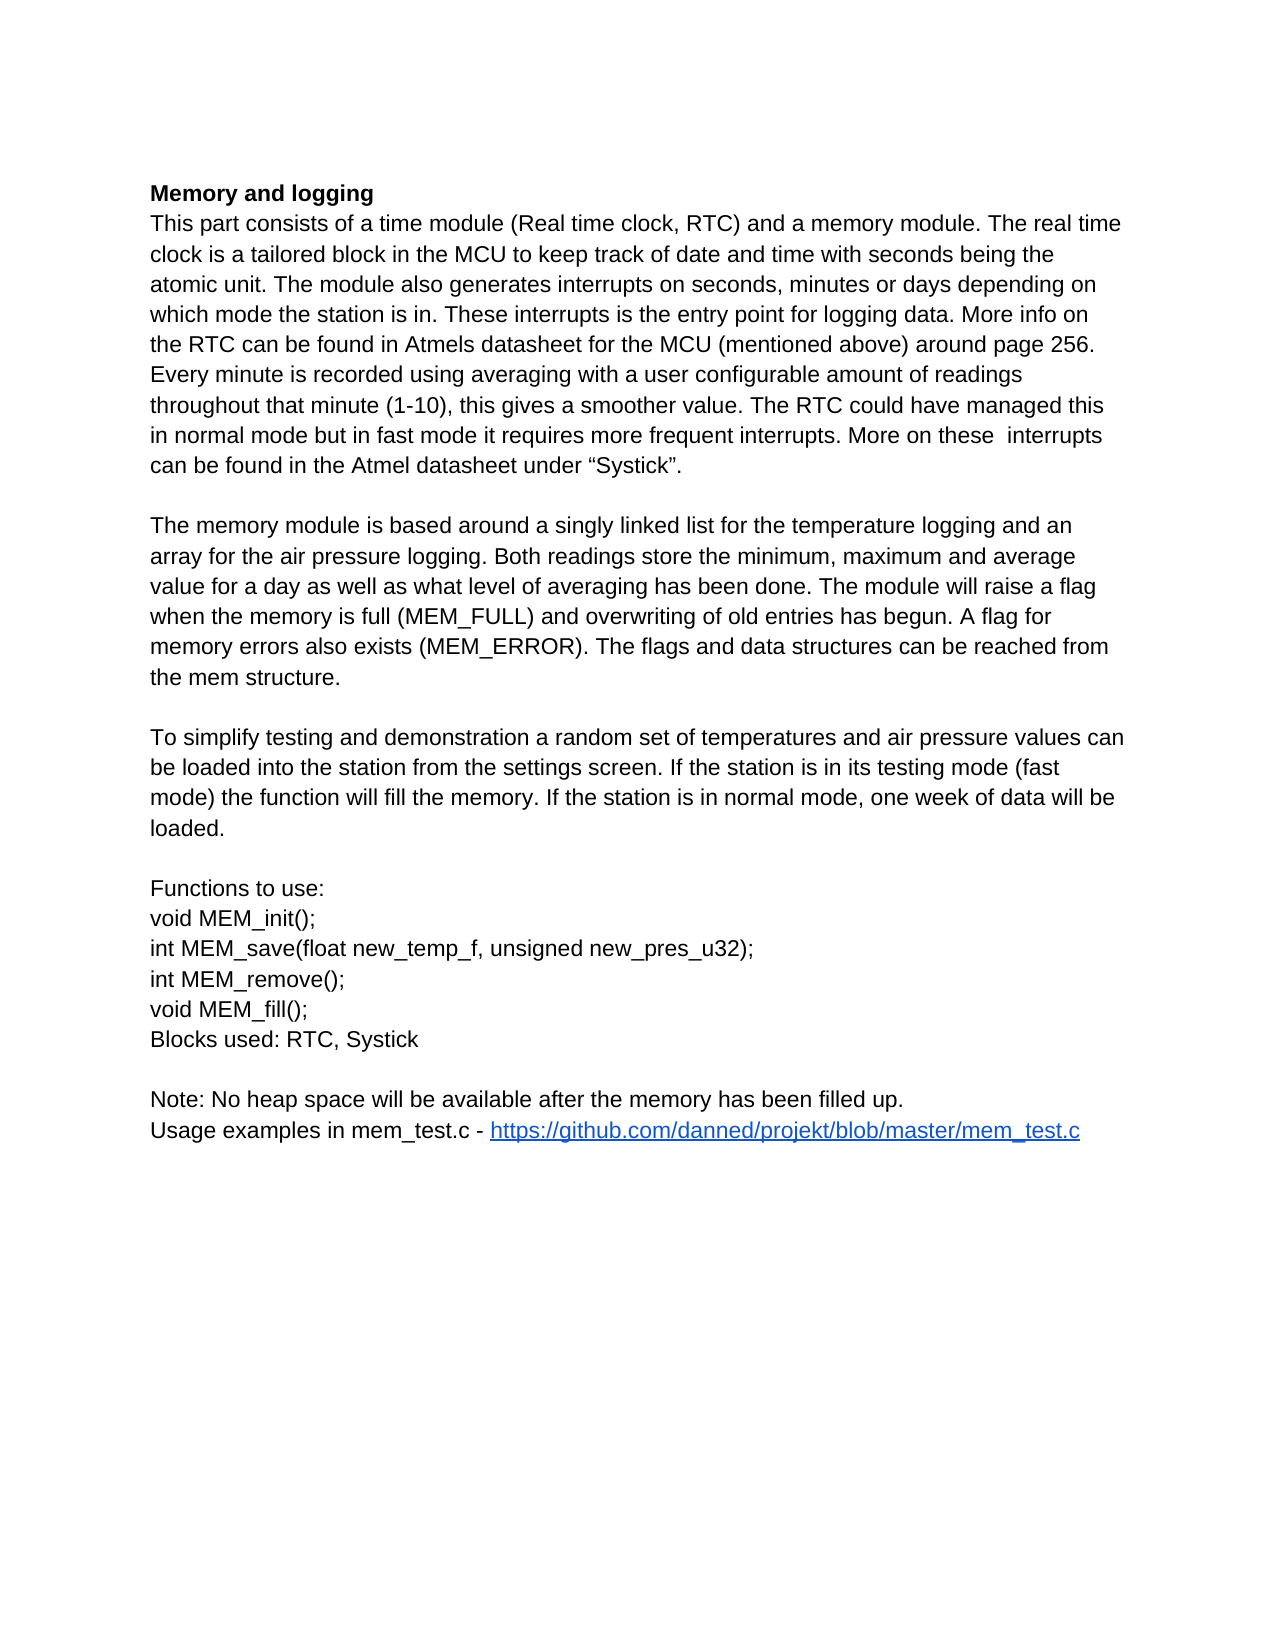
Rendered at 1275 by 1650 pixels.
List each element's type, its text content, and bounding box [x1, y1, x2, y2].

text Note: No heap space will be available after the memory has been filled up. [150, 1086, 1125, 1113]
text To simplify testing and demonstration a random set of temperatures and air pressure values can be loaded into the station from the settings screen. If the station is in its testing mode (fast mode) the function will fill the memory. If the station is in normal mode, one week of data will be loaded. [150, 724, 1125, 841]
text void MEM_fill(); [150, 996, 1125, 1022]
text Functions to use: [150, 875, 1125, 901]
text The memory module is based around a singly linked list for the temperature logging and an array for the air pressure logging. Both readings store the minimum, maximum and average value for a day as well as what level of averaging has been done. The module will raise a flag when the memory is full (MEM_FULL) and overwriting of old entries has begun. A flag for memory errors also exists (MEM_ERROR). The flags and data structures can be reached from the mem structure. [150, 512, 1125, 690]
text Memory and logging [150, 180, 1125, 207]
text This part consists of a time module (Real time clock, RTC) and a memory module. The real time clock is a tailored block in the MCU to keep track of date and time with seconds being the atomic unit. The module also generates interrupts on seconds, minutes or days depending on which mode the station is in. These interrupts is the entry point for logging data. More info on the RTC can be found in Atmels datasheet for the MCU (mentioned above) around page 256. [150, 210, 1125, 358]
text void MEM_init(); [150, 905, 1125, 932]
text Usage examples in mem_test.c - https://github.com/danned/projekt/blob/master/mem_test.c [150, 1117, 1125, 1143]
text int MEM_save(float new_temp_f, unsigned new_pres_u32); [150, 935, 1125, 962]
text int MEM_remove(); [150, 966, 1125, 992]
text Every minute is recorded using averaging with a user configurable amount of readings throughout that minute (1-10), this gives a smoother value. The RTC could have managed this in normal mode but in fast mode it requires more frequent interrupts. More on these interrupts can be found in the Atmel datasheet under “Systick”. [150, 361, 1125, 478]
text Blocks used: RTC, Systick [150, 1026, 1125, 1052]
